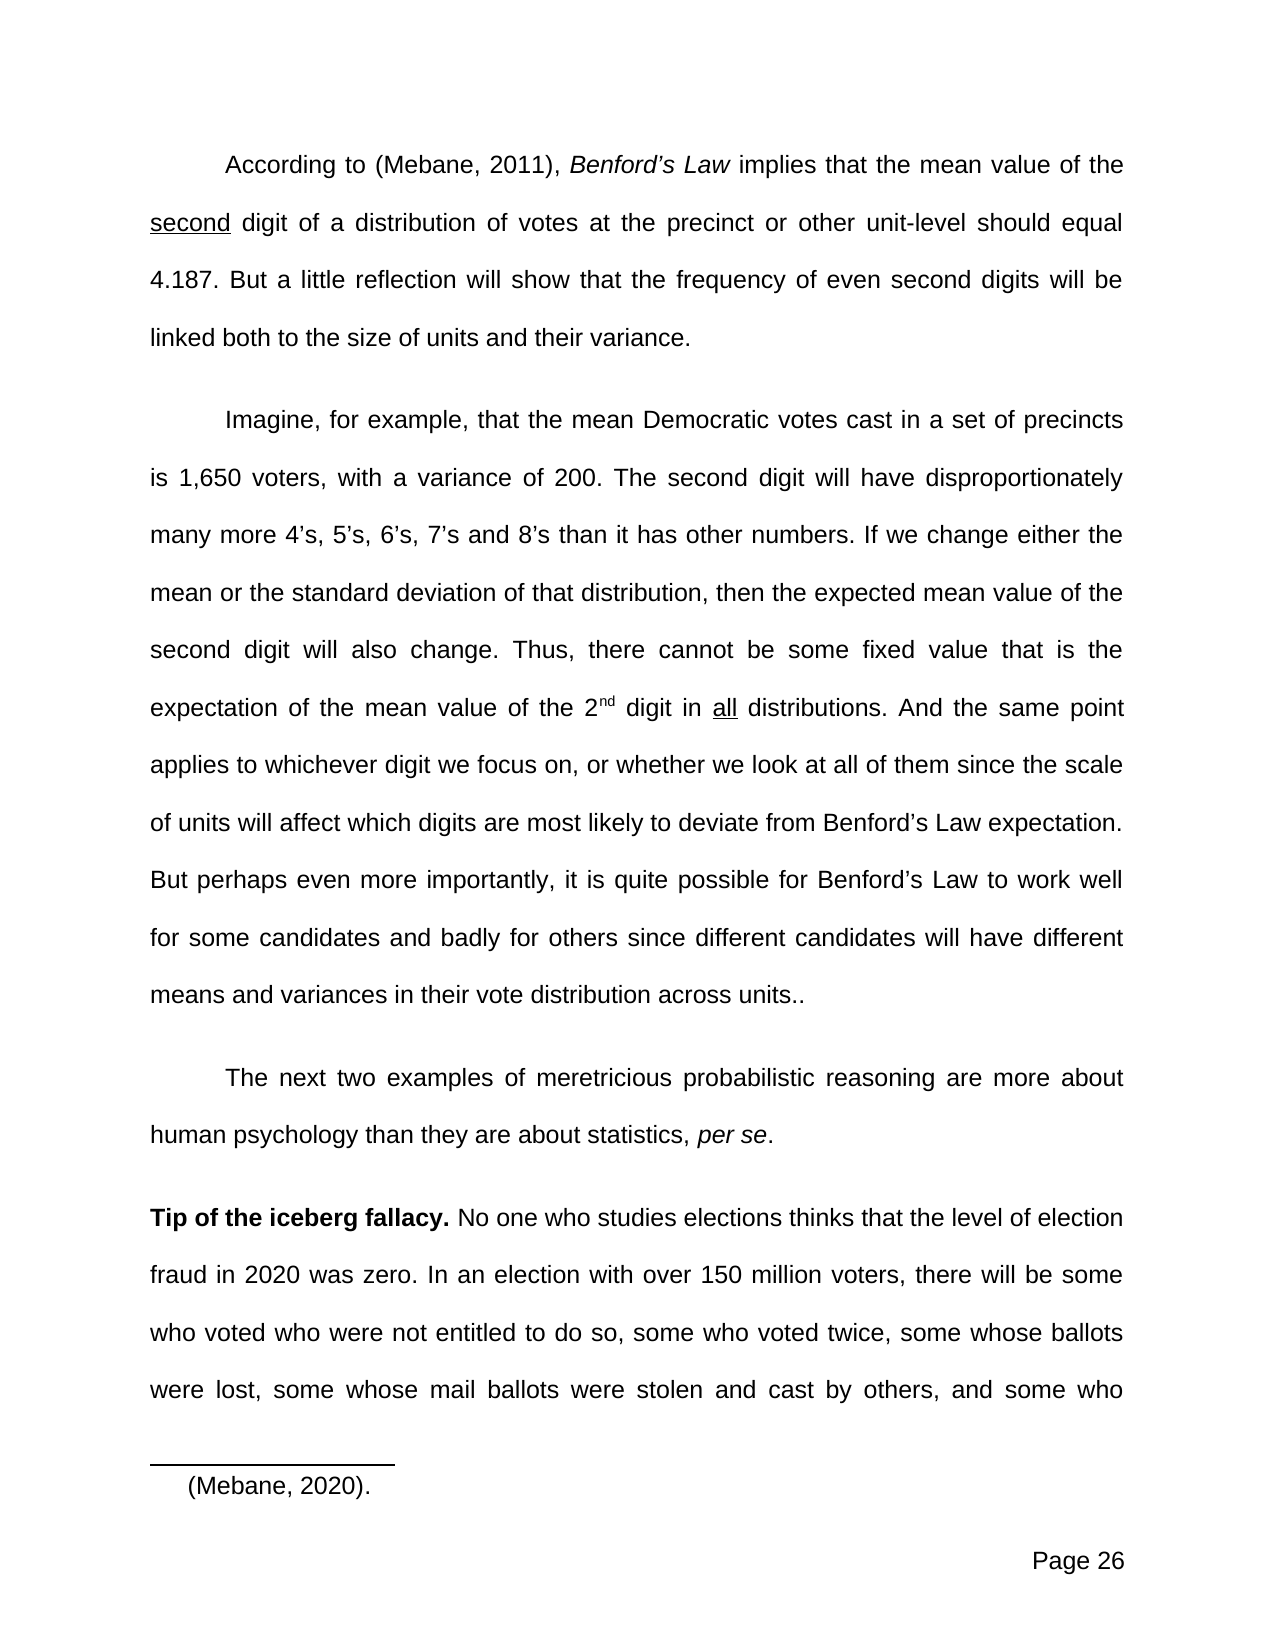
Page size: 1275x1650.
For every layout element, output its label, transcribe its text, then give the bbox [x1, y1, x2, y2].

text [150, 1202, 1125, 1404]
text According to , Benford’s Law implies that the mean value of the second digit of a distribution of votes at the precinct or other unit-level should equal 4.187. But a little reflection will show that the frequency of even second digits will be linked both to the size of units and their variance. [150, 150, 1125, 351]
text The next two examples of meretricious probabilistic reasoning are more about human psychology than they are about statistics, per se. [150, 1062, 1125, 1149]
text Imagine, for example, that the mean Democratic votes cast in a set of precincts is 1,650 voters, with a variance of 200. The second digit will have disproportionately many more 4’s, 5’s, 6’s, 7’s and 8’s than it has other numbers. If we change either the mean or the standard deviation of that distribution, then the expected mean value of the second digit will also change. Thus, there cannot be some fixed value that is the expectation of the mean value of the 2nd digit in all distributions. And the same point applies to whichever digit we focus on, or whether we look at all of them since the scale of units will affect which digits are most likely to deviate from Benford’s Law expectation. But perhaps even more importantly, it is quite possible for Benford’s Law to work well for some candidates and badly for others since different candidates will have different means and variances in their vote distribution across units.. [150, 405, 1125, 1009]
